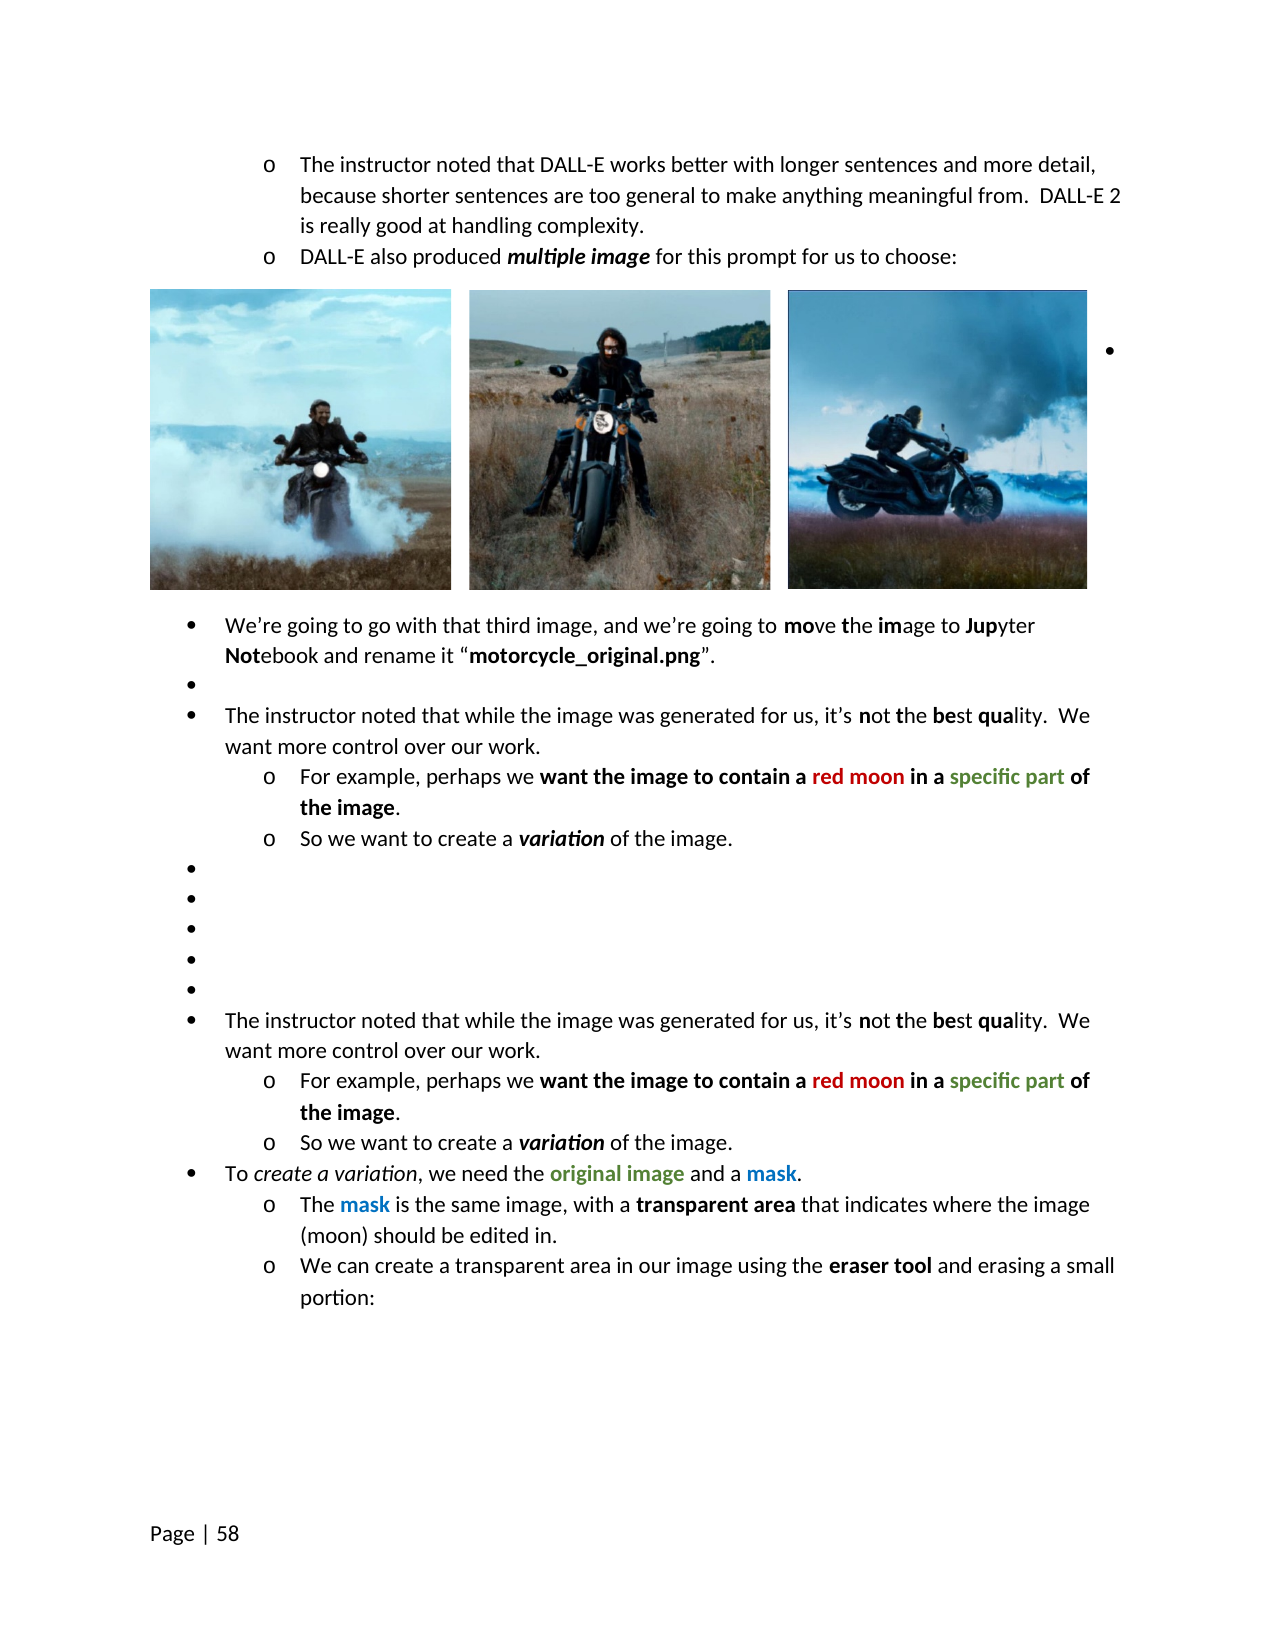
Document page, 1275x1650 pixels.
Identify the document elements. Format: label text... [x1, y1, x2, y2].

list For example, perhaps we want the image to contain a red moon in a specific part of the image. [262, 762, 1125, 821]
list To create a variation, we need the original image and a mask. [187, 1159, 1125, 1188]
list The instructor noted that while the image was generated for us, it’s not the best quality. We want more control over our work. [187, 702, 1125, 760]
list The instructor noted that while the image was generated for us, it’s not the best quality. We want more control over our work. [187, 1006, 1125, 1064]
picture [150, 289, 452, 590]
list We can create a transparent area in our image using the eraser tool and erasing a small portion: [262, 1251, 1125, 1311]
list The instructor noted that DALL-E works better with longer sentences and more detail, because shorter sentences are too general to make anything meaningful from. DALL-E 2 is really good at handling complexity. [262, 150, 1125, 239]
list The mask is the same image, with a transparent area that indicates where the image (moon) should be edited in. [262, 1190, 1125, 1249]
list So we want to create a variation of the image. [262, 1128, 1125, 1157]
list So we want to create a variation of the image. [262, 824, 1125, 853]
list For example, perhaps we want the image to contain a red moon in a specific part of the image. [262, 1067, 1125, 1126]
picture [787, 290, 1088, 589]
picture [469, 290, 771, 590]
list DALL-E also produced multiple image for this prompt for us to choose: [262, 242, 1125, 271]
